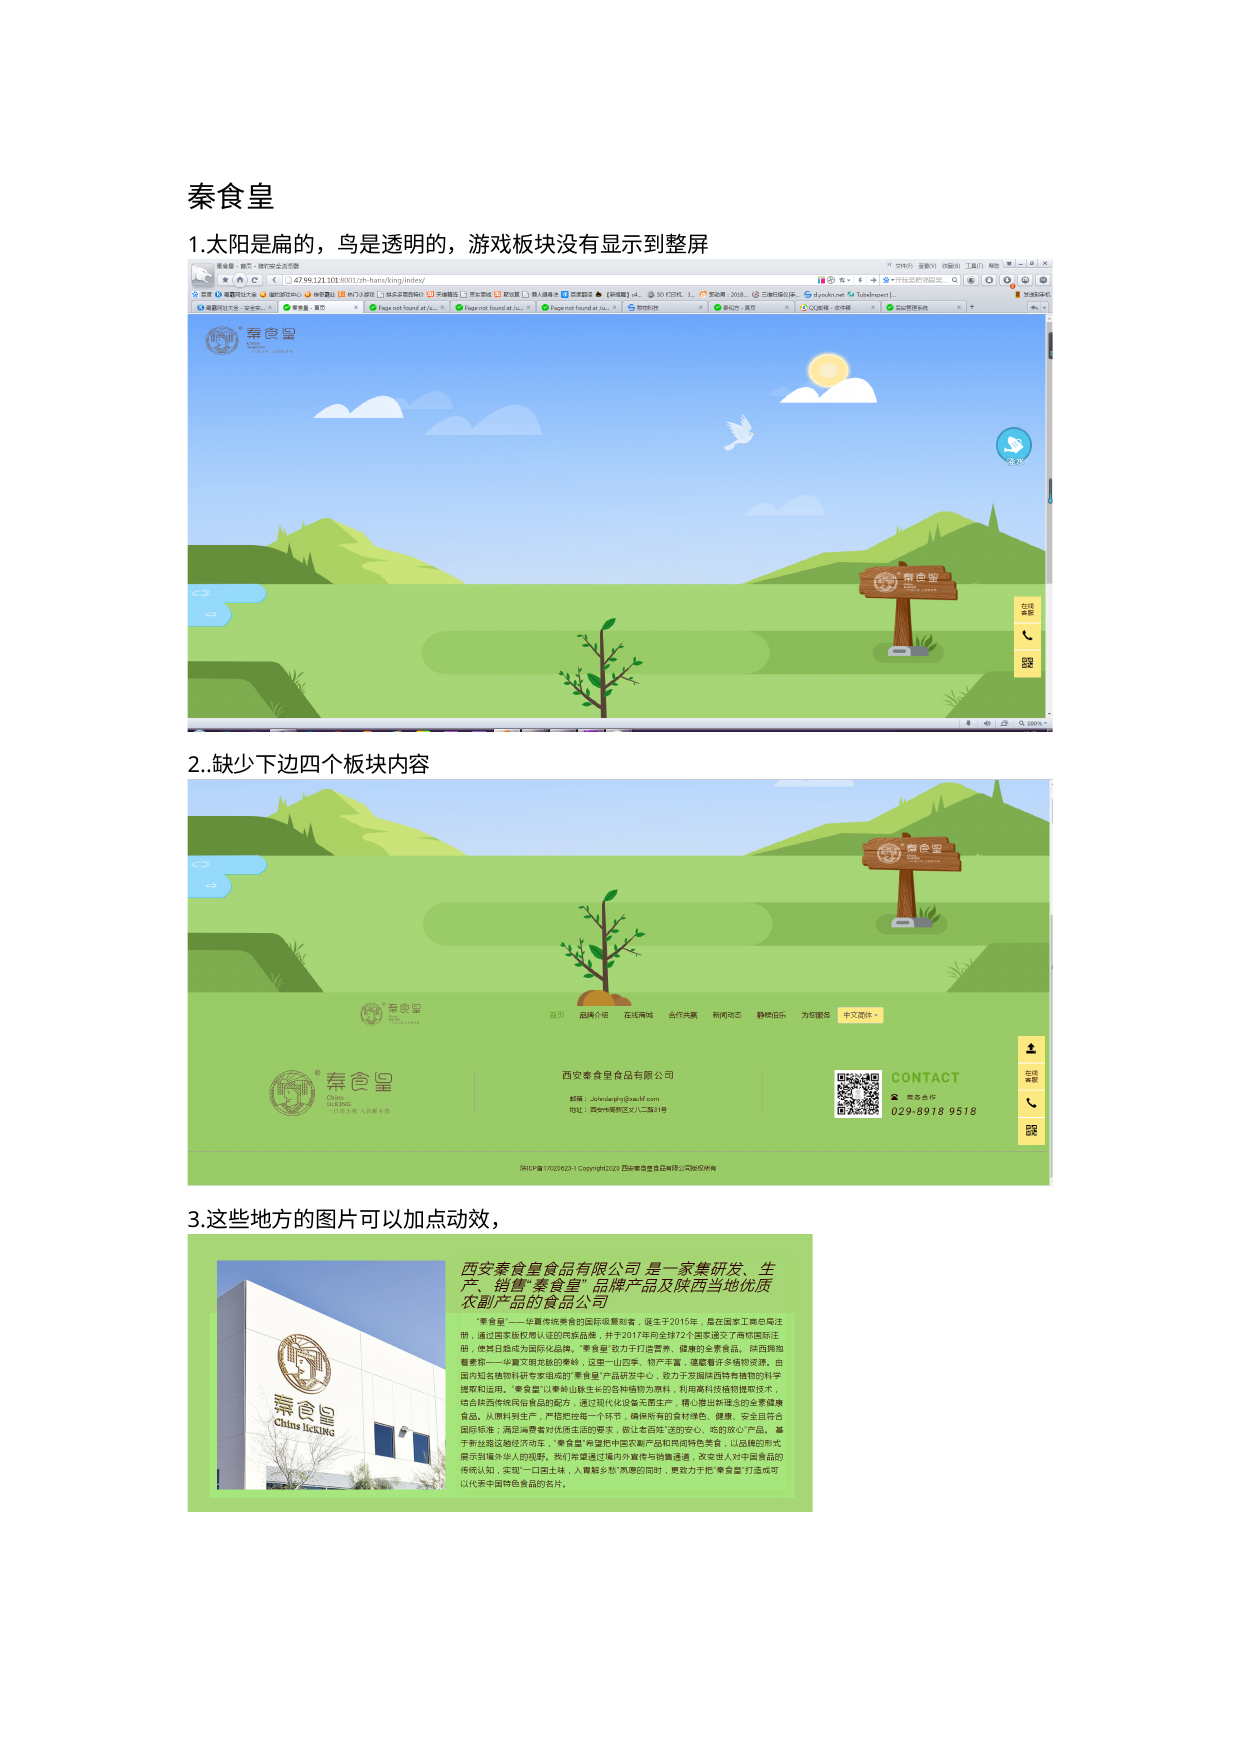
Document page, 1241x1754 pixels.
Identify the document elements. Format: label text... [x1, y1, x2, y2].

picture [187, 1234, 813, 1512]
picture [187, 259, 1053, 732]
text 1.太阳是扁的，鸟是透明的，游戏板块没有显示到整屏 [187, 227, 1053, 259]
text 2..缺少下边四个板块内容 [187, 747, 1053, 779]
text 3.这些地方的图片可以加点动效， [187, 1202, 1053, 1234]
text 秦食皇 [187, 162, 1053, 227]
picture [187, 779, 1053, 1186]
